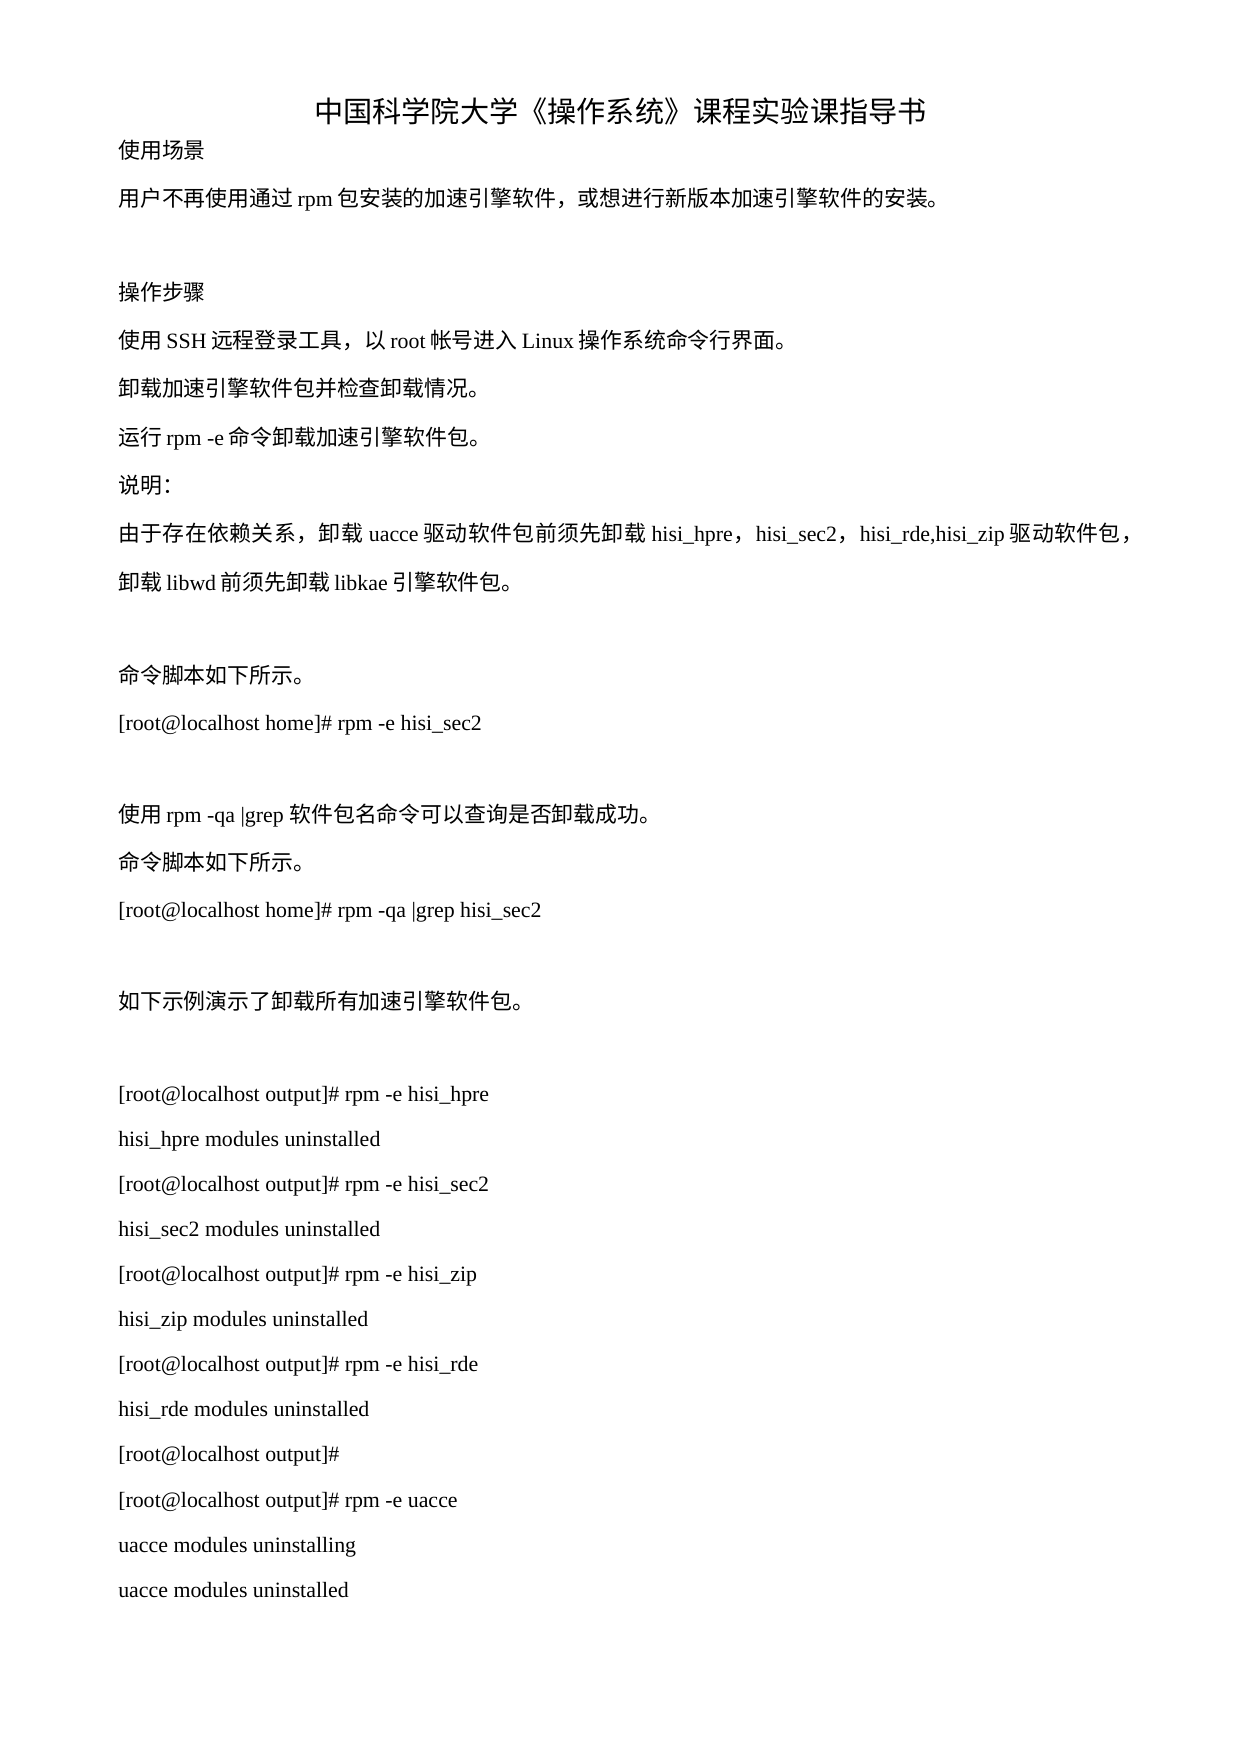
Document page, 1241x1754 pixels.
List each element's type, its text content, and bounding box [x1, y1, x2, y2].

text 运行rpm -e命令卸载加速引擎软件包。 [118, 419, 1122, 452]
text hisi_sec2 modules uninstalled [118, 1212, 1122, 1245]
text [root@localhost output]# rpm -e hisi_zip [118, 1257, 1122, 1290]
text [root@localhost home]# rpm -qa |grep hisi_sec2 [118, 893, 1122, 926]
text 命令脚本如下所示。 [118, 845, 1122, 877]
text uacce modules uninstalled [118, 1573, 1122, 1606]
text 说明： [118, 468, 1122, 500]
text 由于存在依赖关系，卸载uacce驱动软件包前须先卸载hisi_hpre，hisi_sec2，hisi_rde,hisi_zip驱动软件包，卸载libwd前须先卸载libkae引擎软件包。 [118, 516, 1122, 597]
text [root@localhost output]# rpm -e hisi_sec2 [118, 1167, 1122, 1200]
text [root@localhost output]# rpm -e hisi_hpre [118, 1077, 1122, 1109]
text 使用SSH远程登录工具，以root帐号进入Linux操作系统命令行界面。 [118, 323, 1122, 355]
text hisi_hpre modules uninstalled [118, 1122, 1122, 1154]
text 使用rpm -qa |grep 软件包名命令可以查询是否卸载成功。 [118, 797, 1122, 829]
text 如下示例演示了卸载所有加速引擎软件包。 [118, 983, 1122, 1016]
text uacce modules uninstalling [118, 1528, 1122, 1561]
text 卸载加速引擎软件包并检查卸载情况。 [118, 371, 1122, 403]
text 操作步骤 [118, 274, 1122, 307]
text hisi_zip modules uninstalled [118, 1302, 1122, 1335]
text [root@localhost output]# [118, 1438, 1122, 1470]
text 命令脚本如下所示。 [118, 658, 1122, 691]
text [root@localhost output]# rpm -e uacce [118, 1483, 1122, 1515]
text 使用场景 [118, 132, 1122, 165]
text hisi_rde modules uninstalled [118, 1393, 1122, 1425]
text [root@localhost output]# rpm -e hisi_rde [118, 1348, 1122, 1380]
text [root@localhost home]# rpm -e hisi_sec2 [118, 706, 1122, 739]
text 用户不再使用通过rpm包安装的加速引擎软件，或想进行新版本加速引擎软件的安装。 [118, 181, 1122, 213]
